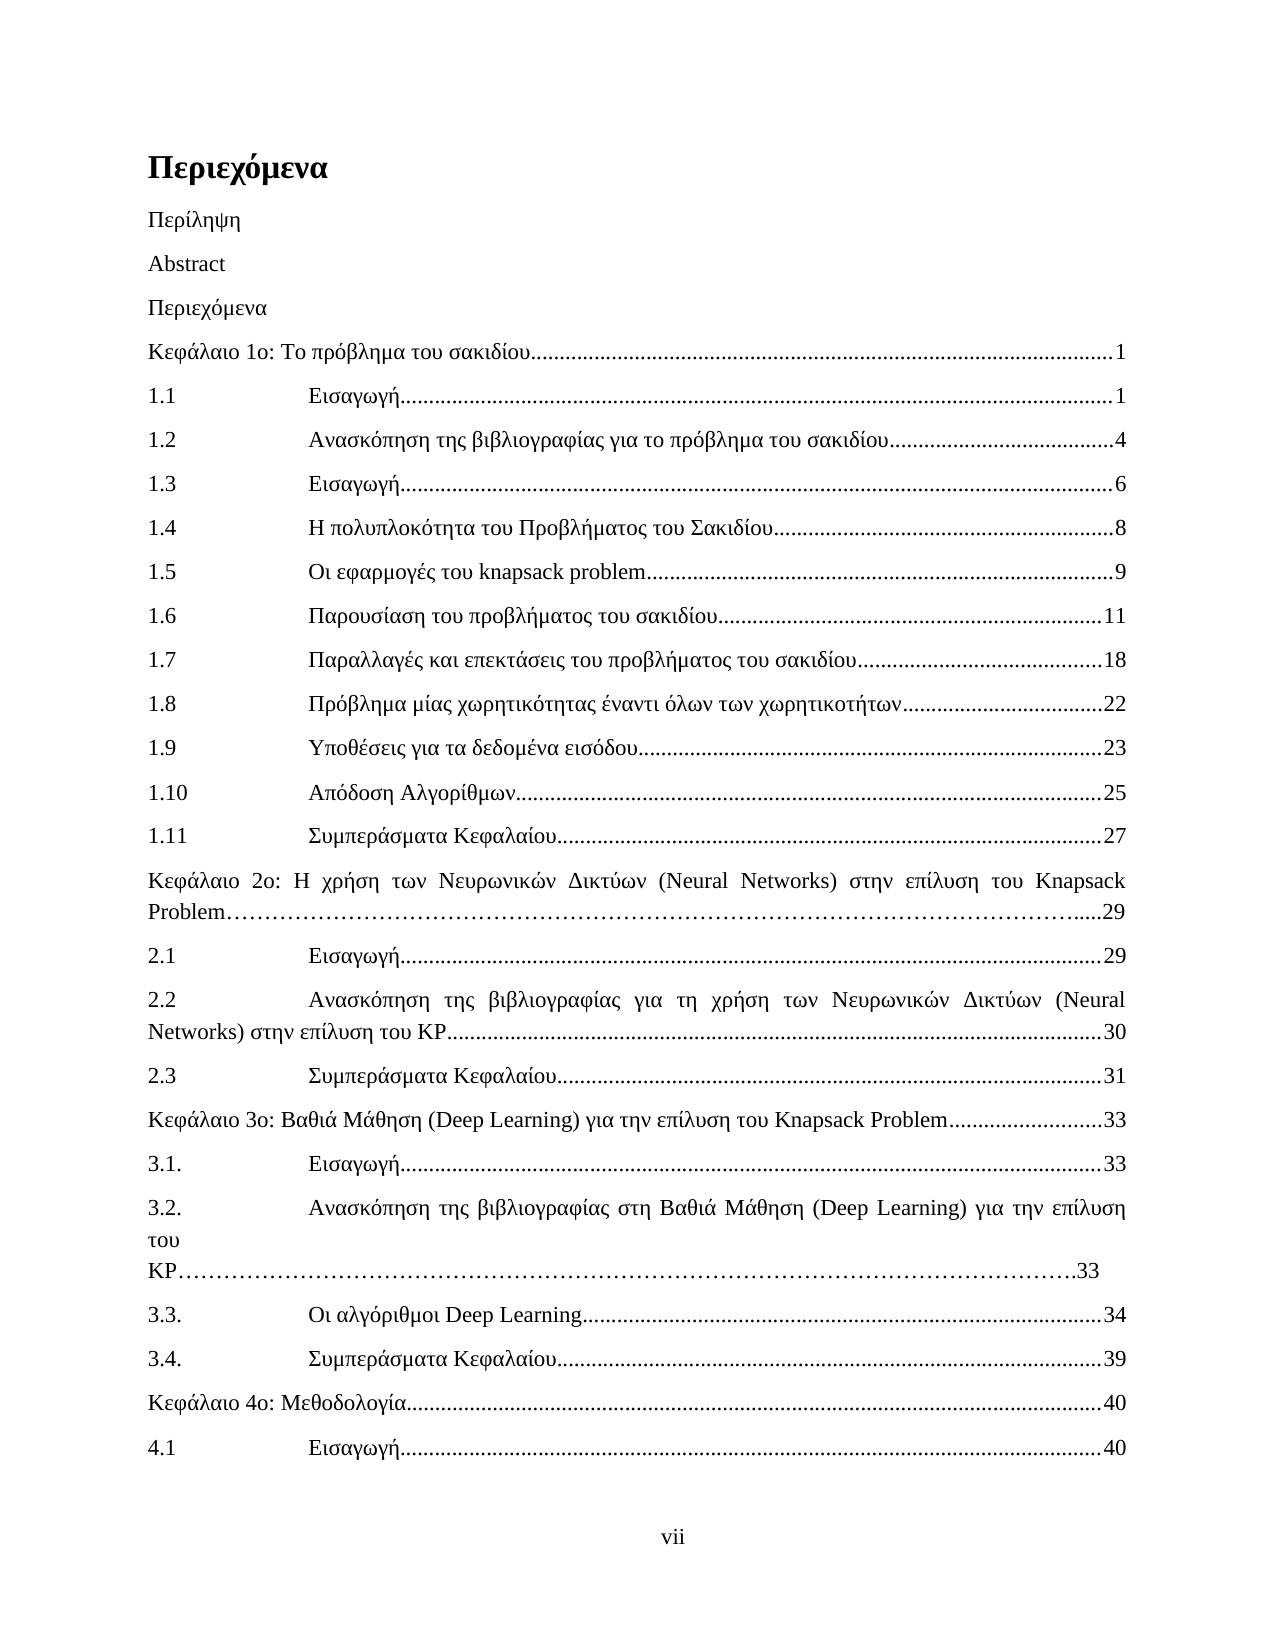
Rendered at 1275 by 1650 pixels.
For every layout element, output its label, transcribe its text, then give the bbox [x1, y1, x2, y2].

subtitle Περιεχόμενα [148, 148, 1127, 186]
